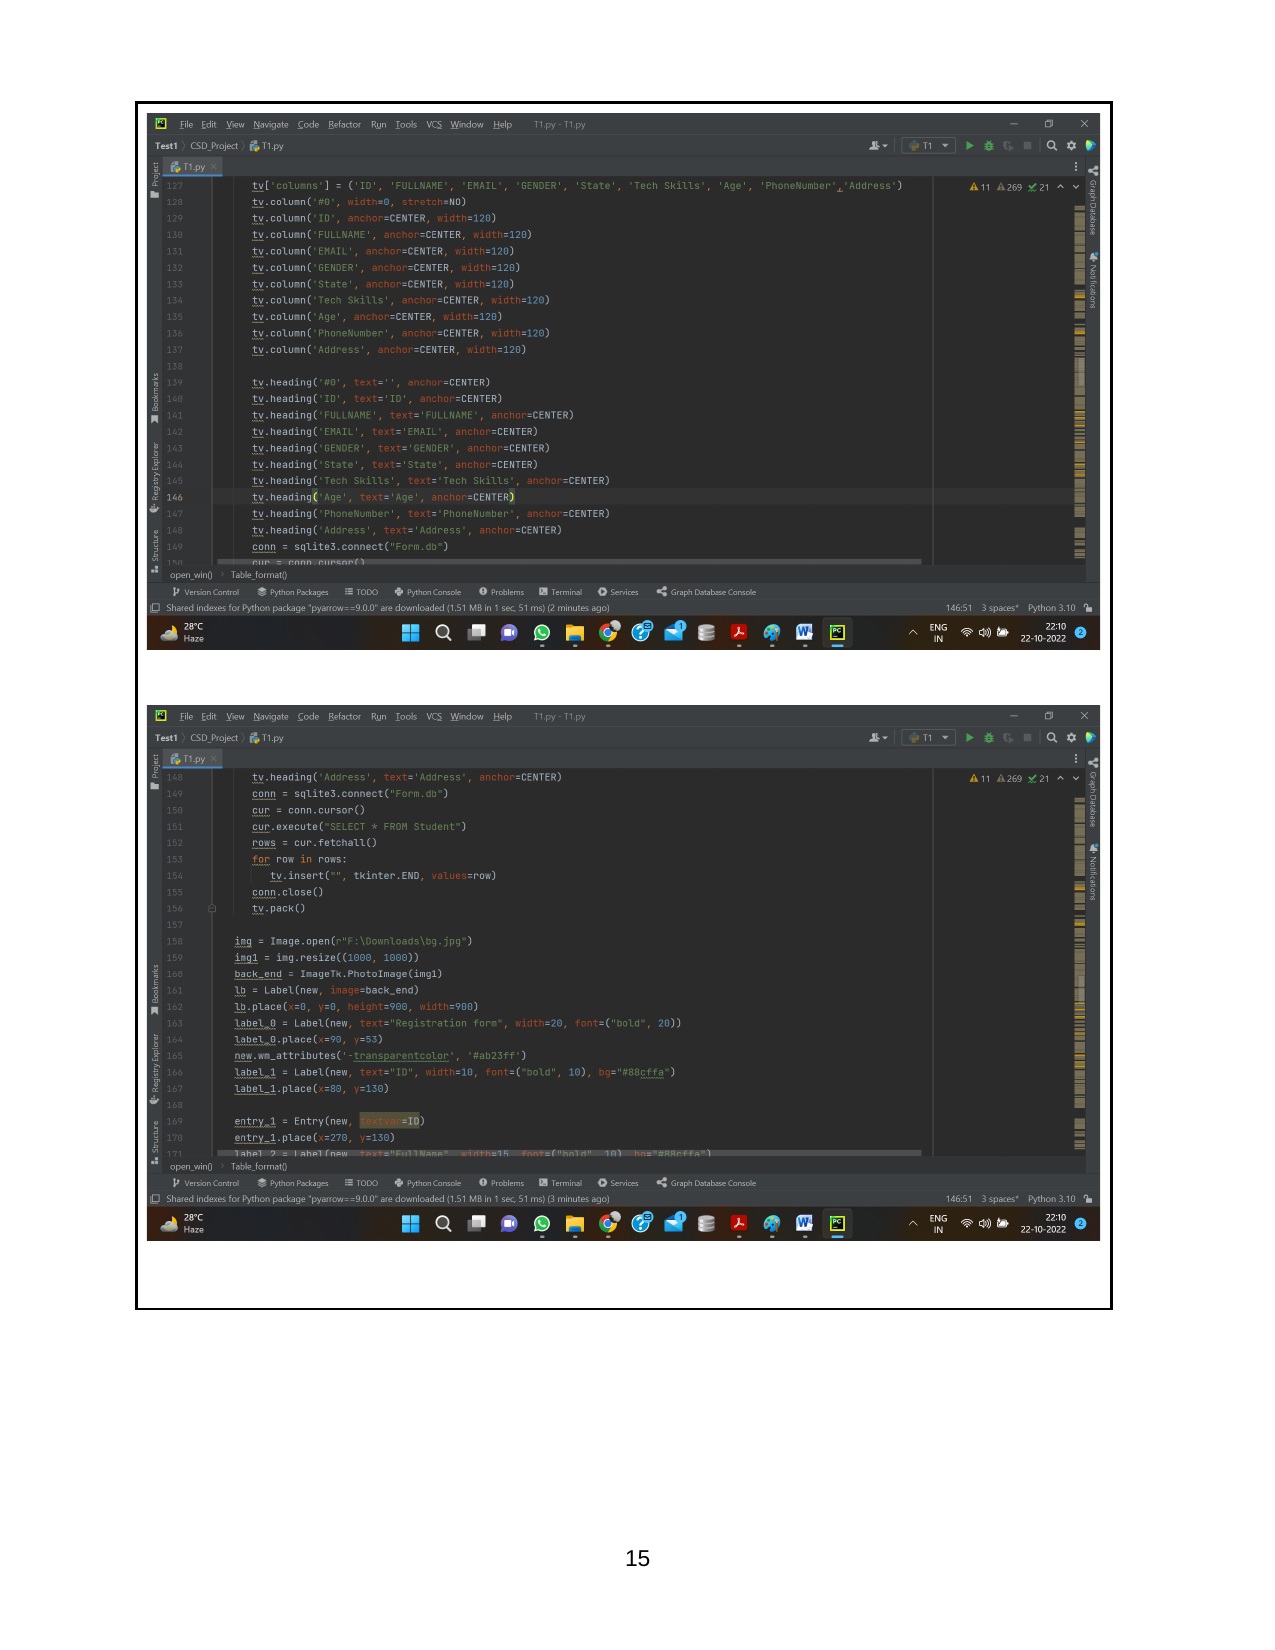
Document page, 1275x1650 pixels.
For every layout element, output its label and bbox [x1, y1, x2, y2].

picture [146, 113, 1100, 650]
table_header [138, 104, 1110, 1307]
picture [146, 705, 1100, 1241]
